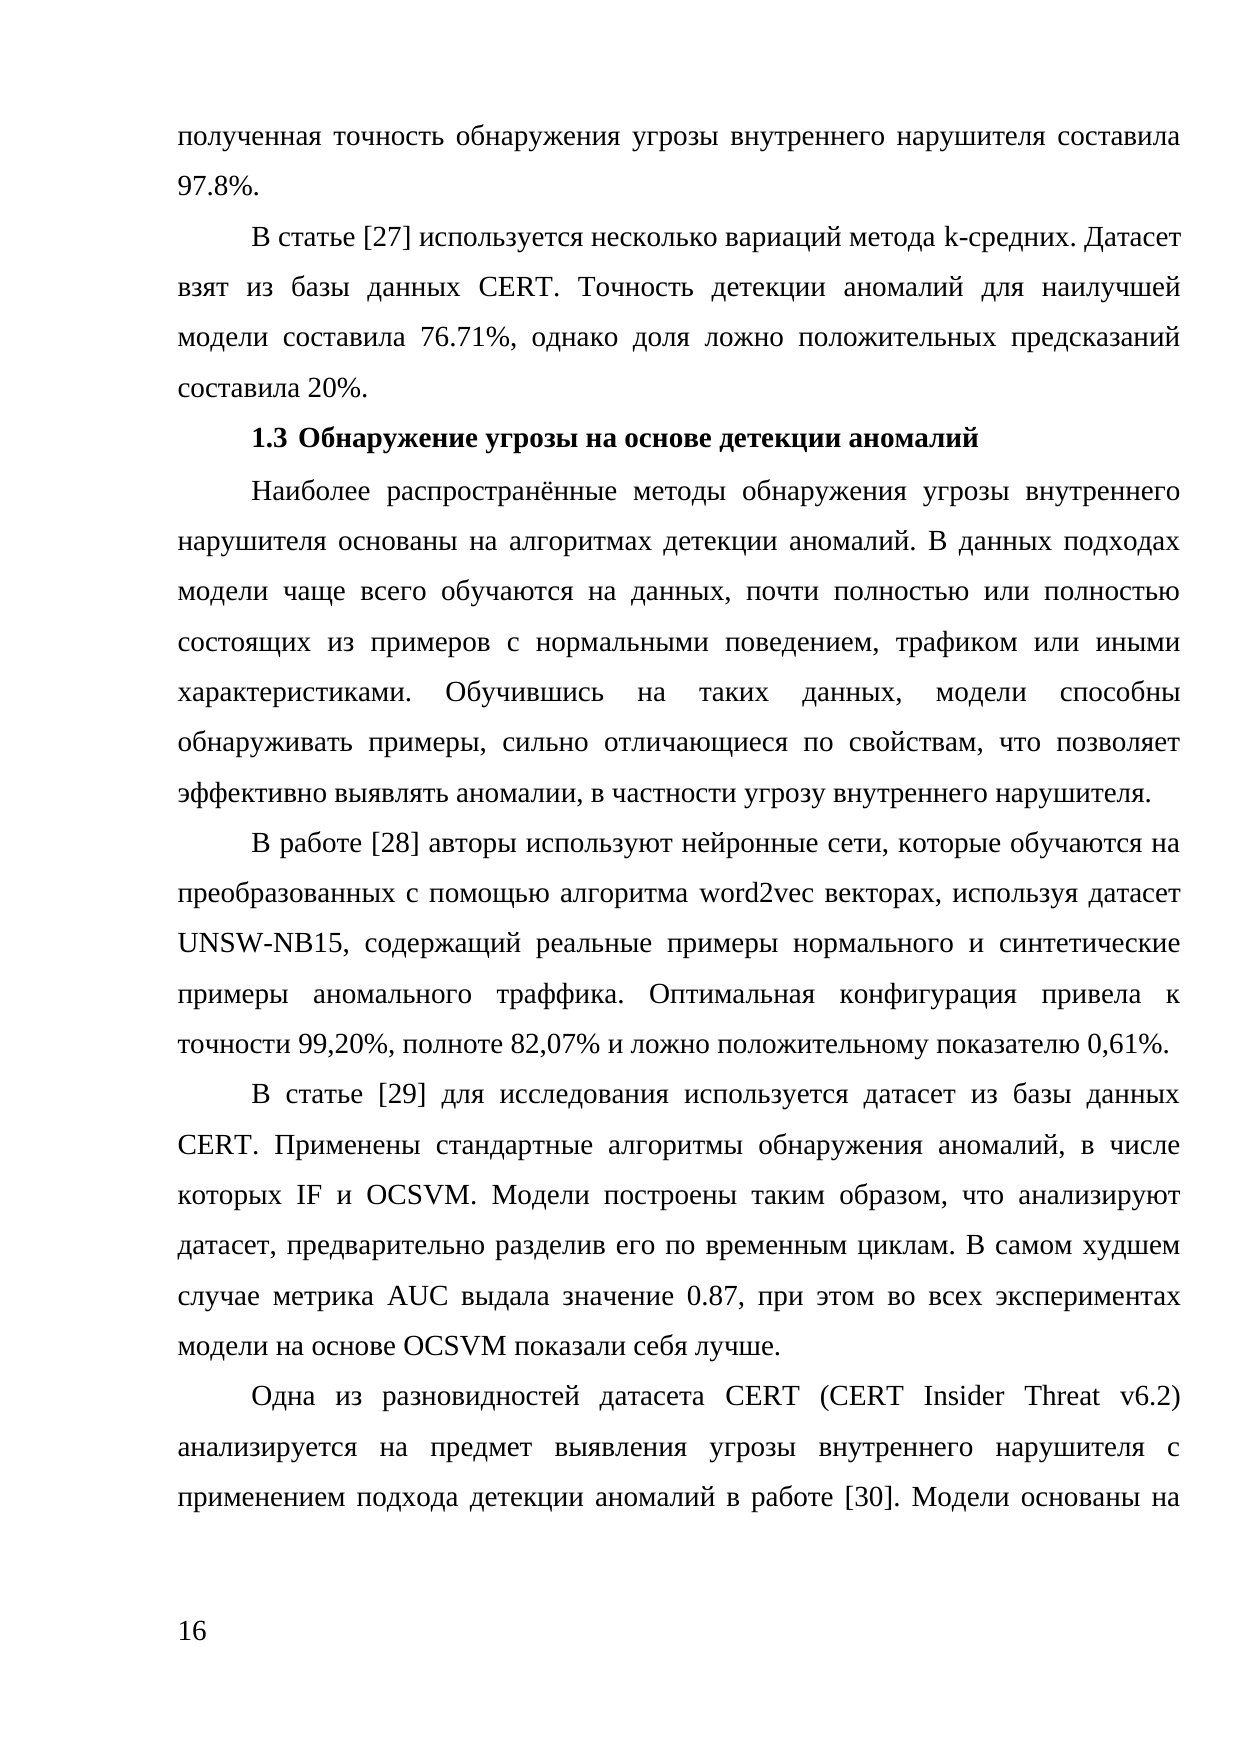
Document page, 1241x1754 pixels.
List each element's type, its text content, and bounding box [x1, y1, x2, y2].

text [177, 118, 1181, 202]
text В работе [28] авторы используют нейронные сети, которые обучаются на преобразованных с помощью алгоритма word2vec векторах, используя датасет UNSW-NB15, содержащий реальные примеры нормального и синтетические примеры аномального траффика. Оптимальная конфигурация привела к точности 99,20%, полноте 82,07% и ложно положительному показателю 0,61%. [177, 825, 1181, 1060]
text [177, 1378, 1181, 1513]
subtitle Обнаружение угрозы на основе детекции аномалий [251, 420, 1181, 453]
text В статье [27] используется несколько вариаций метода k-средних. Датасет взят из базы данных CERT. Точность детекции аномалий для наилучшей модели составила 76.71%, однако доля ложно положительных предсказаний составила 20%. [177, 219, 1181, 403]
text Наиболее распространённые методы обнаружения угрозы внутреннего нарушителя основаны на алгоритмах детекции аномалий. В данных подходах модели чаще всего обучаются на данных, почти полностью или полностью состоящих из примеров с нормальными поведением, трафиком или иными характеристиками. Обучившись на таких данных, модели способны обнаруживать примеры, сильно отличающиеся по свойствам, что позволяет эффективно выявлять аномалии, в частности угрозу внутреннего нарушителя. [177, 473, 1181, 808]
text В статье [29] для исследования используется датасет из базы данных CERT. Применены стандартные алгоритмы обнаружения аномалий, в числе которых IF и OCSVM. Модели построены таким образом, что анализируют датасет, предварительно разделив его по временным циклам. В самом худшем случае метрика AUC выдала значение 0.87, при этом во всех экспериментах модели на основе OCSVM показали себя лучше. [177, 1077, 1181, 1362]
